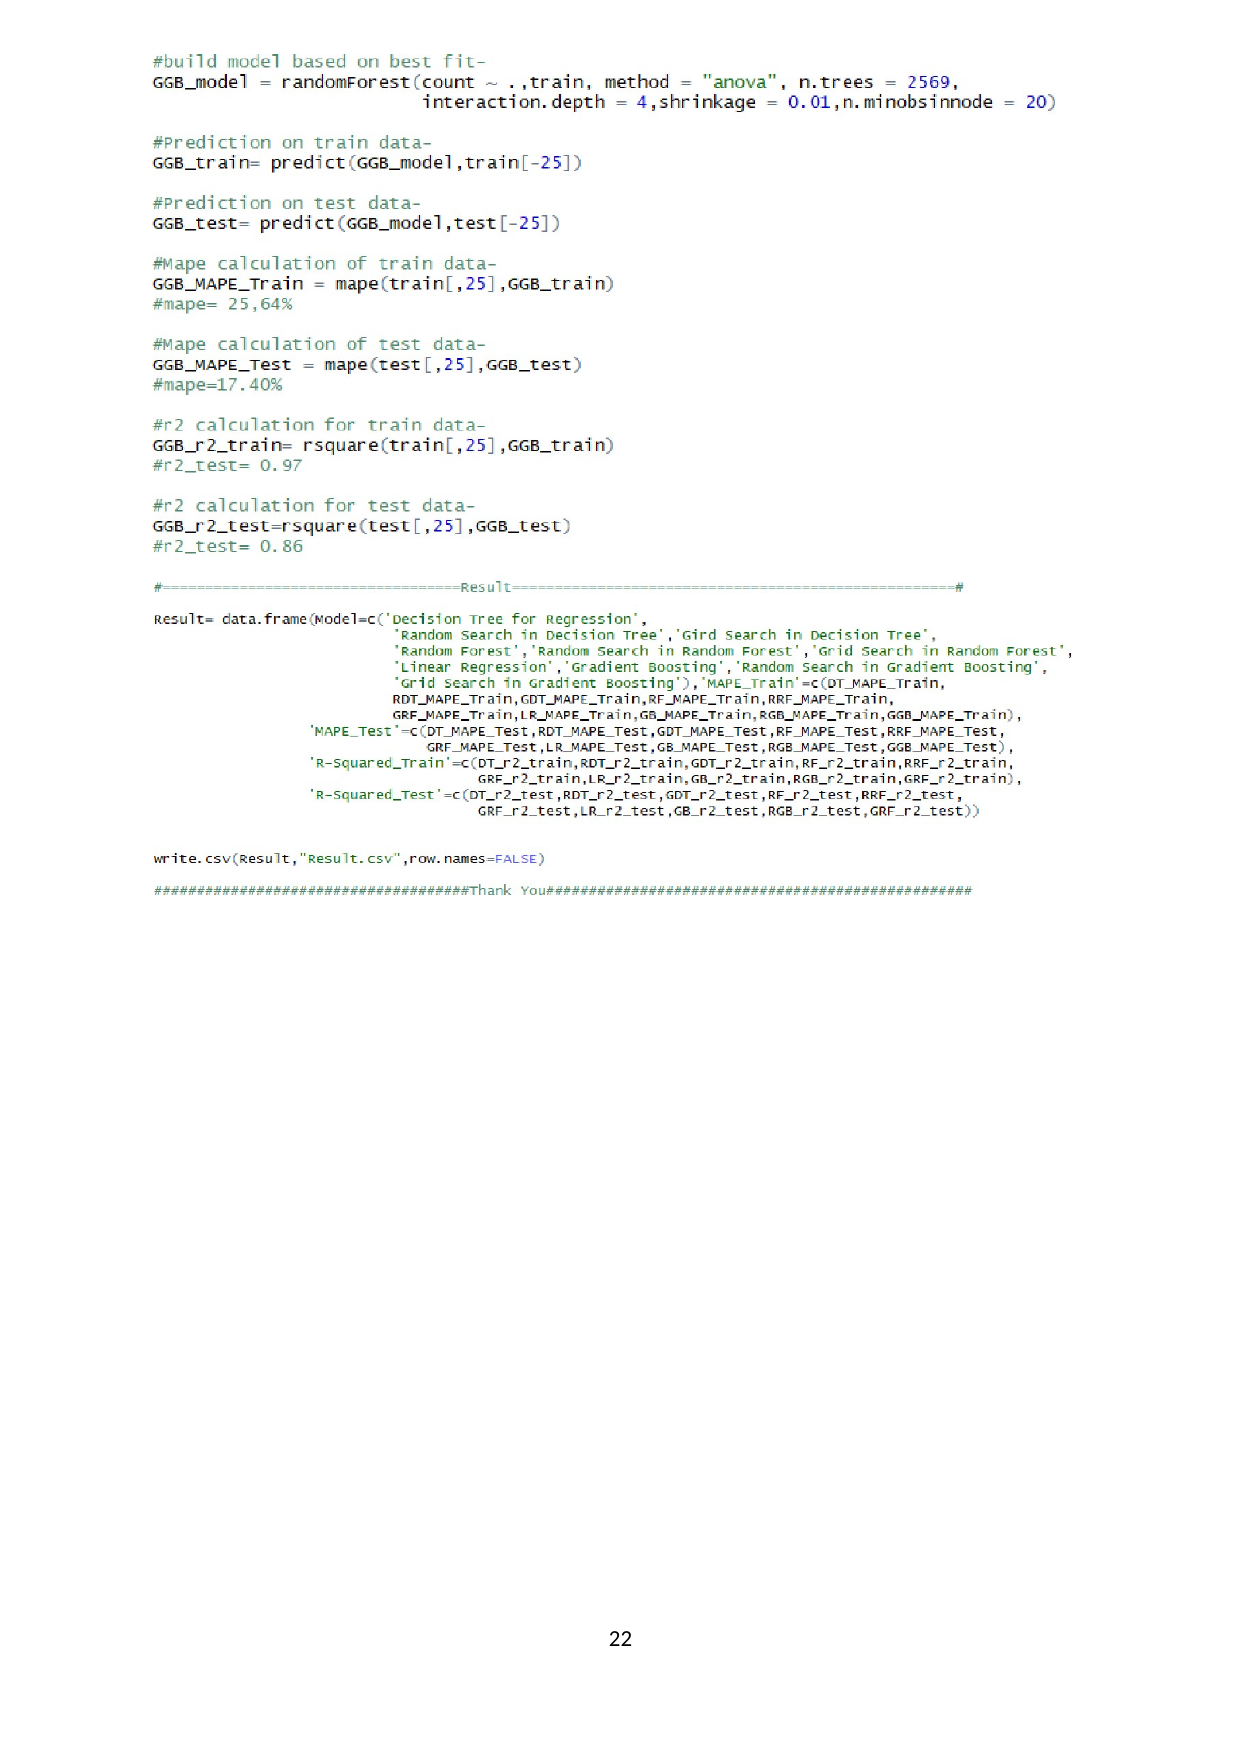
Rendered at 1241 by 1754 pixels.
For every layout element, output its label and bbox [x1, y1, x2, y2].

picture [152, 54, 1072, 895]
